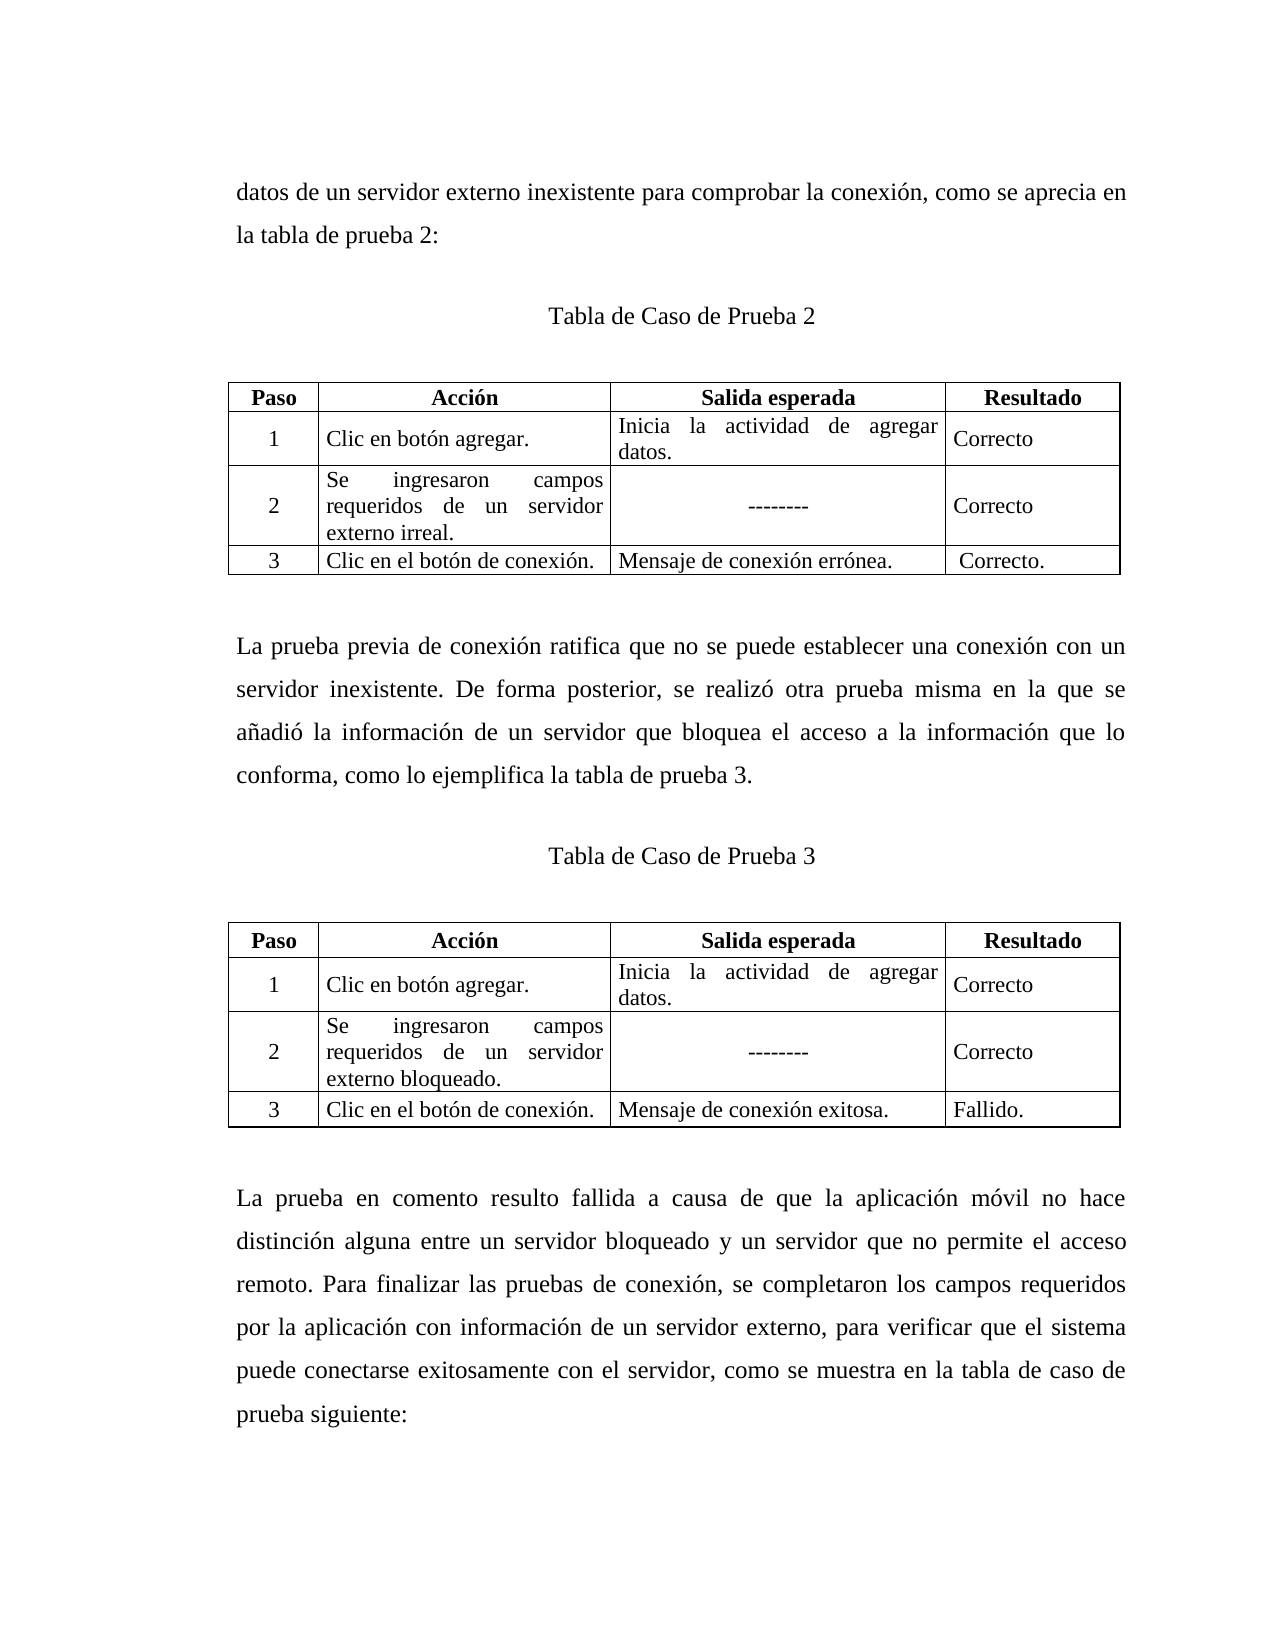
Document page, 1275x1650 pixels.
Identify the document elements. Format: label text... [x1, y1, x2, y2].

table_cell Fallido. [946, 1092, 1119, 1126]
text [236, 177, 1127, 249]
table_cell Correcto [946, 466, 1119, 545]
table_cell 1 [229, 412, 318, 465]
table_cell Correcto [946, 1012, 1119, 1091]
table_cell Correcto. [946, 546, 1119, 574]
table_cell Correcto [946, 958, 1119, 1011]
table_cell 3 [229, 546, 318, 574]
table_cell -------- [611, 1012, 945, 1091]
table_cell 2 [229, 466, 318, 545]
table_cell Clic en el botón de conexión. [319, 546, 610, 574]
table_cell Clic en botón agregar. [319, 412, 610, 465]
table_cell 2 [229, 1012, 318, 1091]
table_cell Inicia la actividad de agregar datos. [611, 958, 945, 1011]
text La prueba previa de conexión ratifica que no se puede establecer una conexión con un servidor inexistente. De forma posterior, se realizó otra prueba misma en la que se añadió la información de un servidor que bloquea el acceso a la información que lo conforma, como lo ejemplifica la tabla de prueba 3. [236, 631, 1127, 789]
table_cell 1 [229, 958, 318, 1011]
table_cell Clic en botón agregar. [319, 958, 610, 1011]
table_header Resultado [946, 383, 1119, 411]
table_header Salida esperada [611, 383, 945, 411]
table_cell Inicia la actividad de agregar datos. [611, 412, 945, 465]
table_header Paso [229, 923, 318, 957]
table_header Resultado [946, 923, 1119, 957]
table_header Salida esperada [611, 923, 945, 957]
table_cell 3 [229, 1092, 318, 1126]
text La prueba en comento resulto fallida a causa de que la aplicación móvil no hace distinción alguna entre un servidor bloqueado y un servidor que no permite el acceso remoto. Para finalizar las pruebas de conexión, se completaron los campos requeridos por la aplicación con información de un servidor externo, para verificar que el sistema puede conectarse exitosamente con el servidor, como se muestra en la tabla de caso de prueba siguiente: [236, 1183, 1127, 1427]
table_cell Se ingresaron campos requeridos de un servidor externo irreal. [319, 466, 610, 545]
table_header Paso [229, 383, 318, 411]
table_cell Correcto [946, 412, 1119, 465]
table_cell Se ingresaron campos requeridos de un servidor externo bloqueado. [319, 1012, 610, 1091]
table_cell -------- [611, 466, 945, 545]
table_header Acción [319, 923, 610, 957]
table_cell Clic en el botón de conexión. [319, 1092, 610, 1126]
table_header Acción [319, 383, 610, 411]
table_cell Mensaje de conexión errónea. [611, 546, 945, 574]
table_cell Mensaje de conexión exitosa. [611, 1092, 945, 1126]
